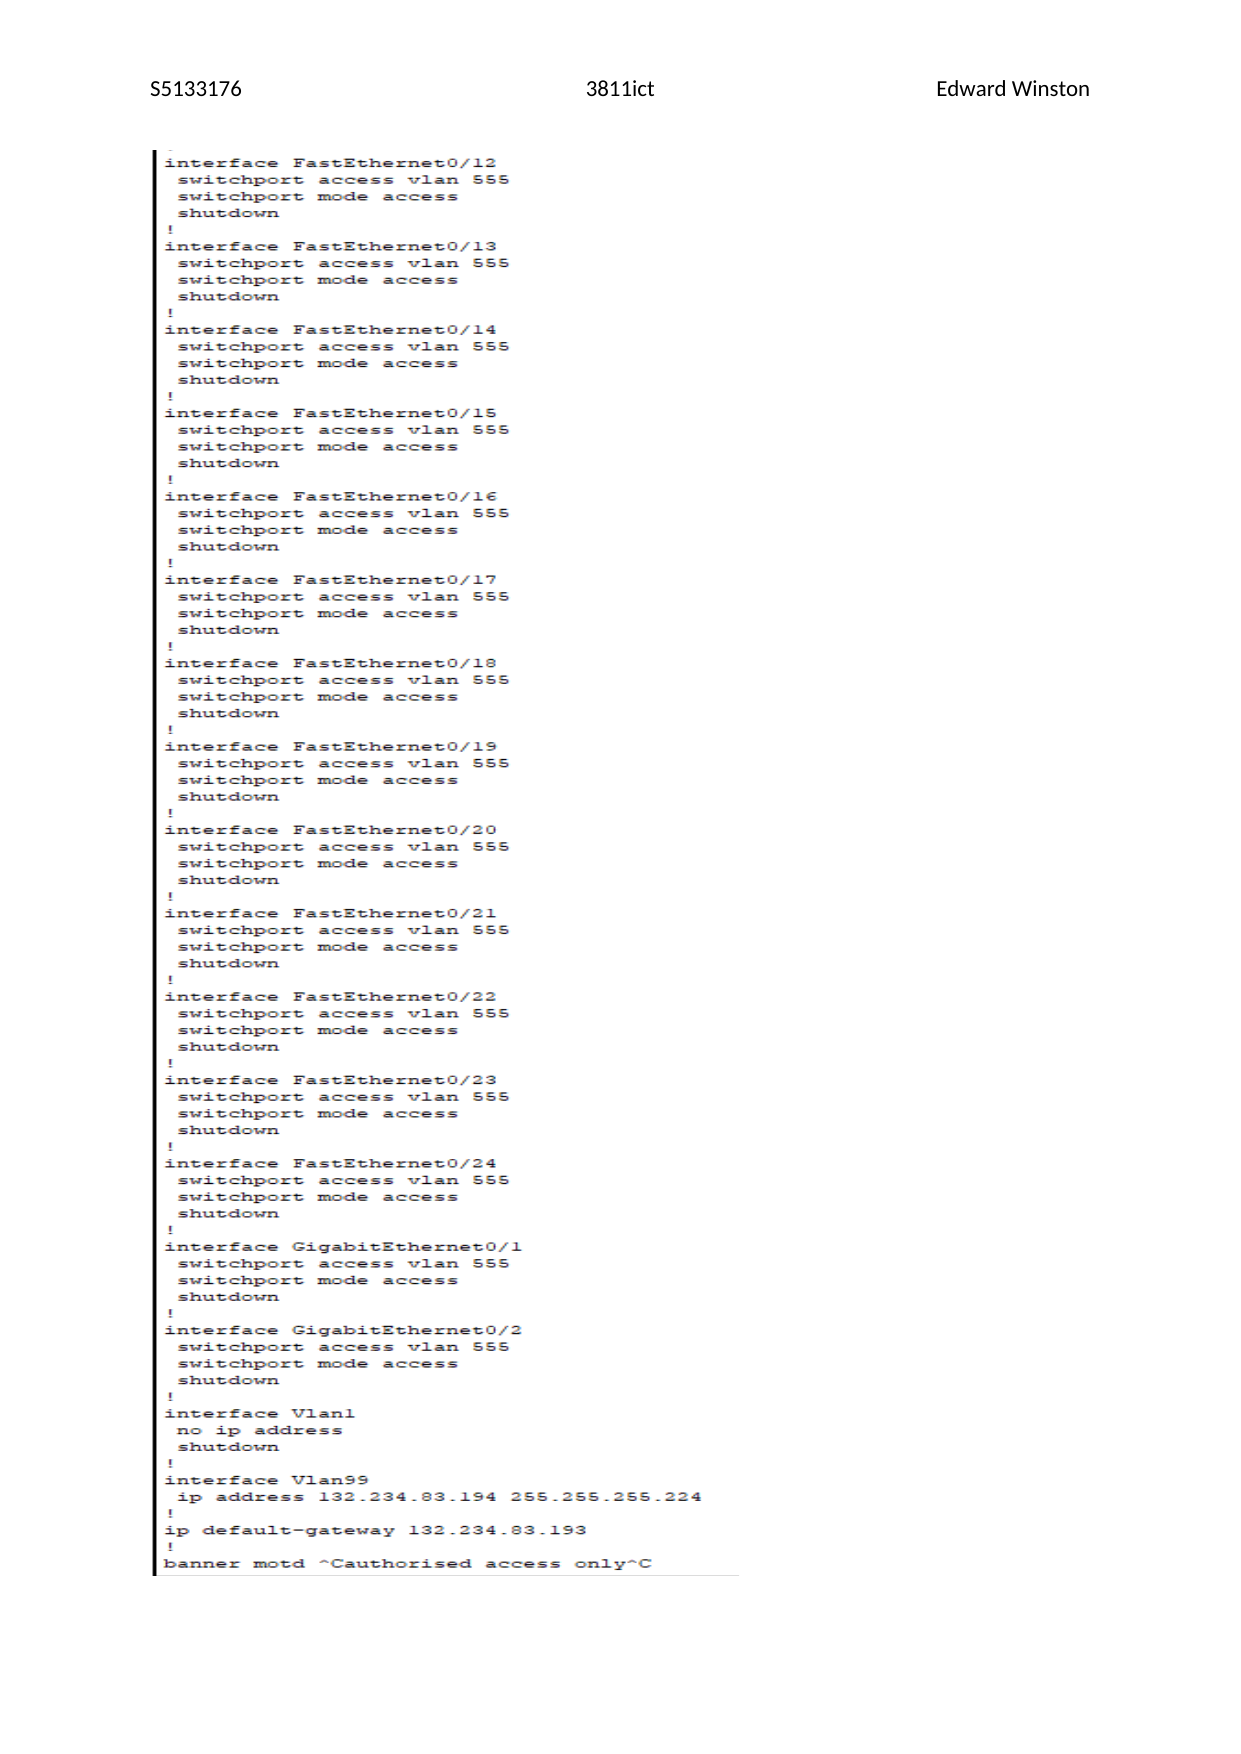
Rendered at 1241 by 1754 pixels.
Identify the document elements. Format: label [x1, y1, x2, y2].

picture [150, 150, 740, 1576]
